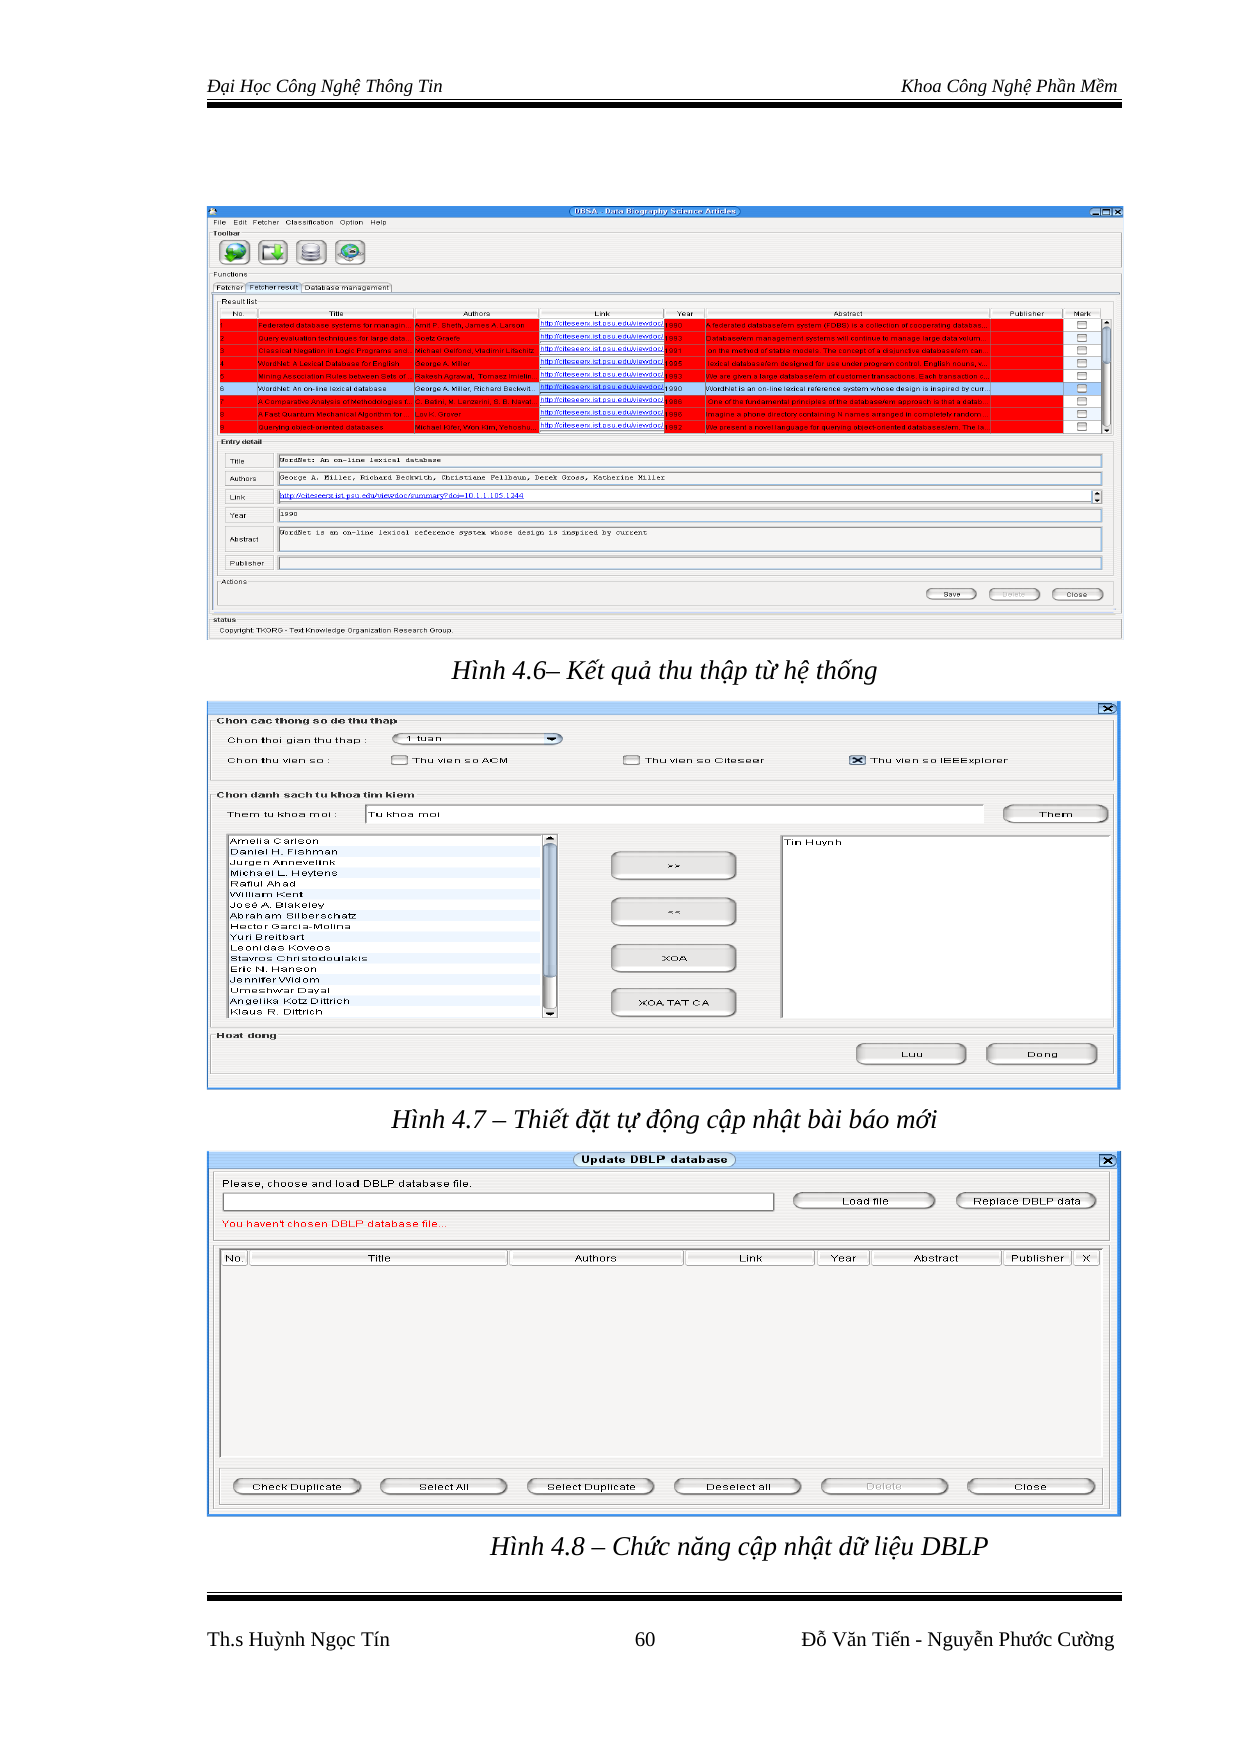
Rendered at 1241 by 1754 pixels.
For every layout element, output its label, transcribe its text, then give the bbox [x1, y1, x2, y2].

subtitle Hình 4.6– Kết quả thu thập từ hệ thống [207, 654, 1122, 685]
picture [206, 700, 1121, 1090]
subtitle Hình 4.7 – Thiết đặt tự động cập nhật bài báo mới [207, 1103, 1122, 1135]
picture [206, 1150, 1122, 1517]
picture [206, 206, 1124, 640]
subtitle Hình 4.8 – Chức năng cập nhật dữ liệu DBLP [207, 1530, 1122, 1562]
